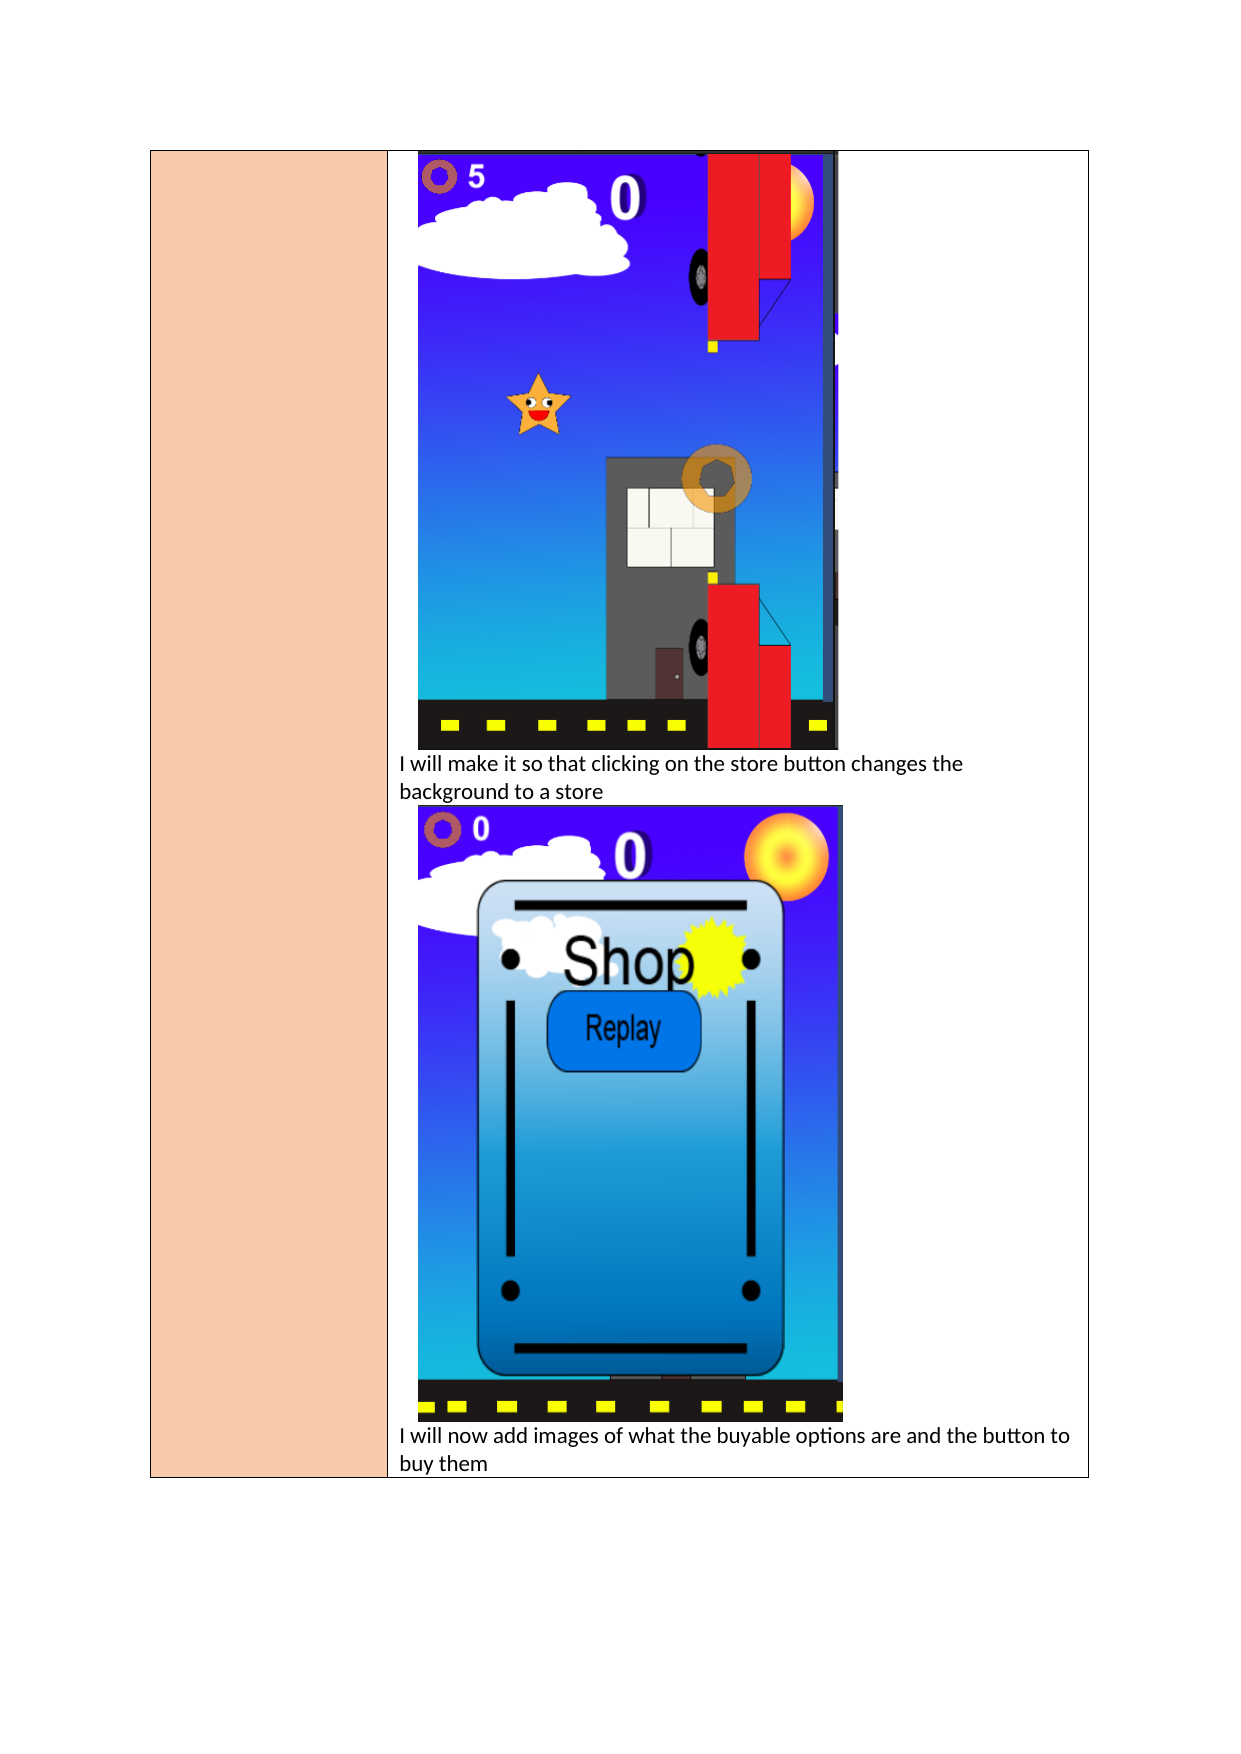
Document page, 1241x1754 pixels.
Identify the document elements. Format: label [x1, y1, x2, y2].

table_cell [151, 151, 387, 1477]
table_cell [388, 151, 1088, 1477]
